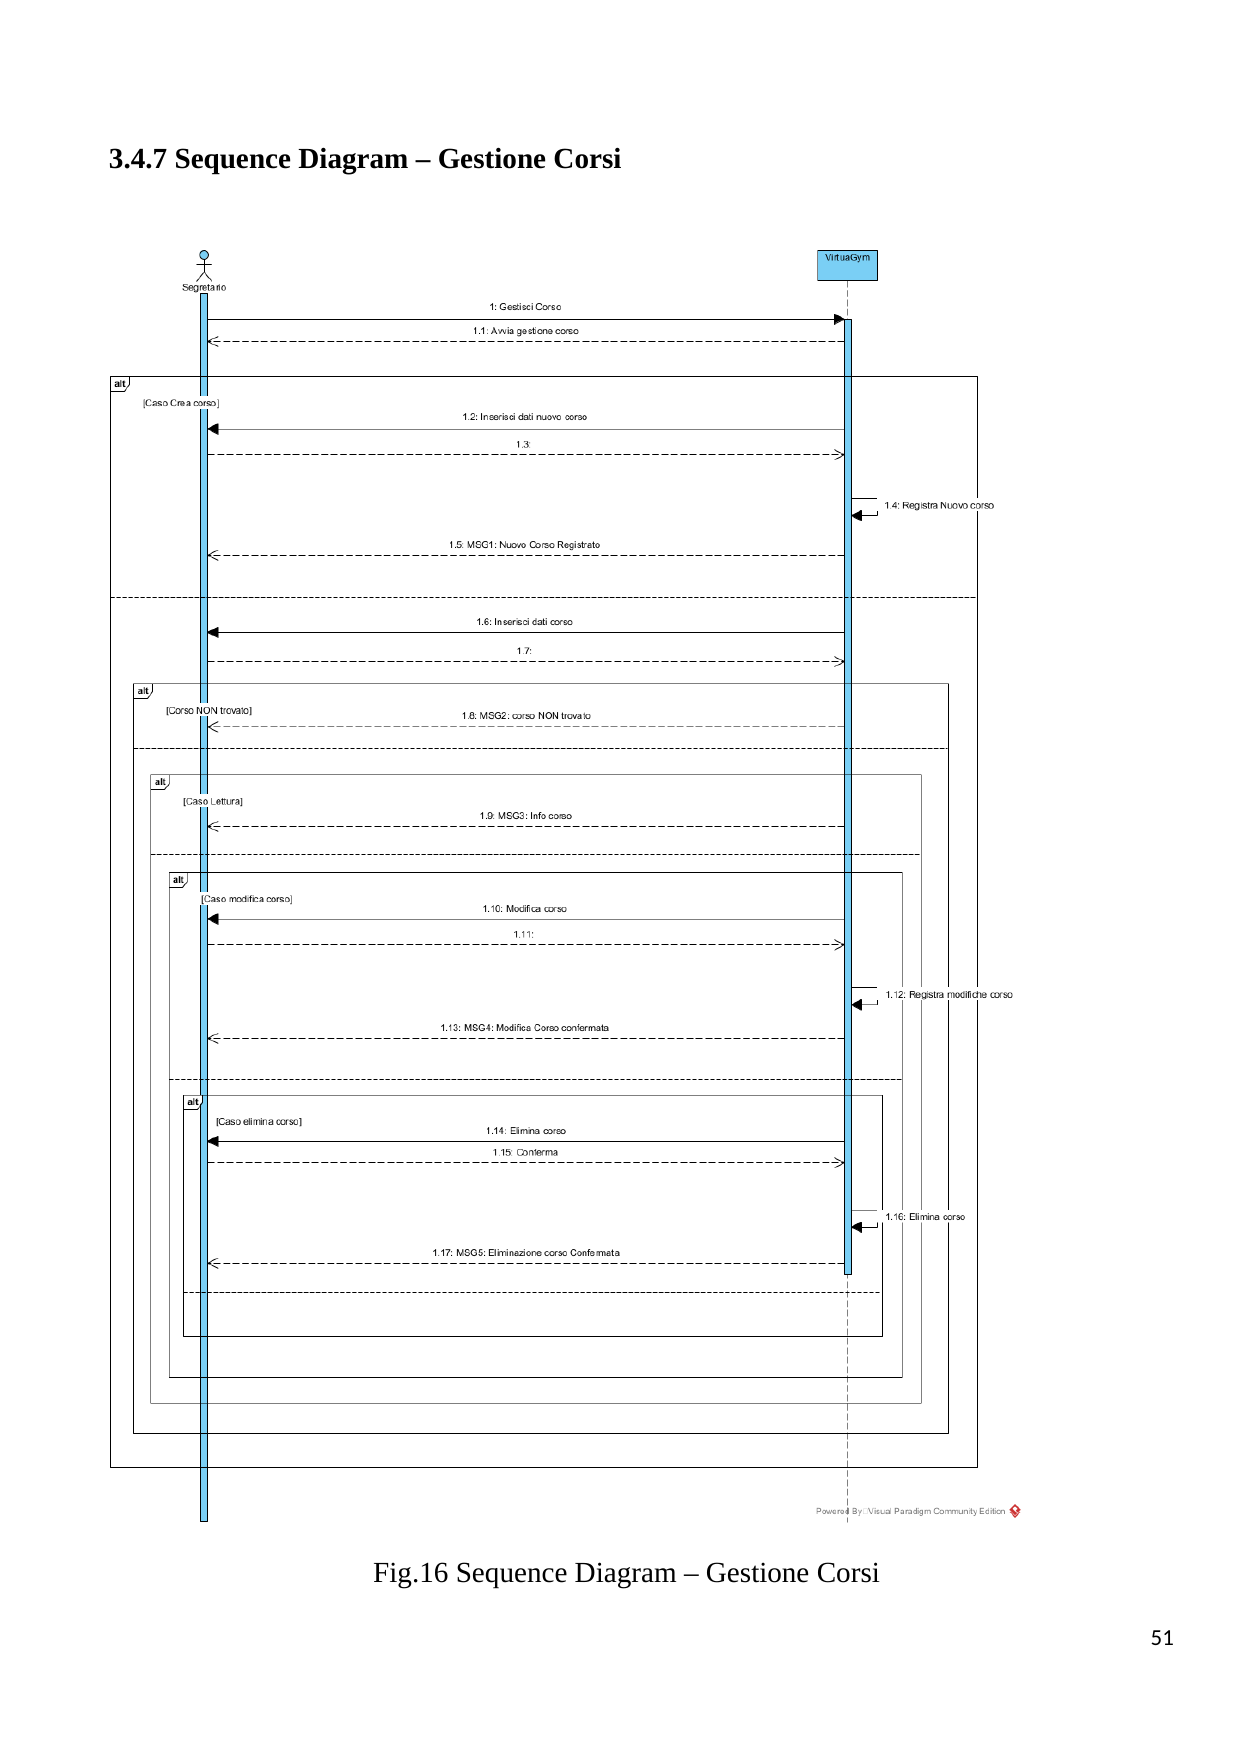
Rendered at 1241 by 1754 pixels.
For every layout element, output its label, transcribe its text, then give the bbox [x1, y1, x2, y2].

subtitle 3.4.7 Sequence Diagram – Gestione Corsi [109, 142, 1174, 175]
text Fig.16 Sequence Diagram – Gestione Corsi [79, 1556, 1173, 1589]
picture [108, 248, 1025, 1525]
